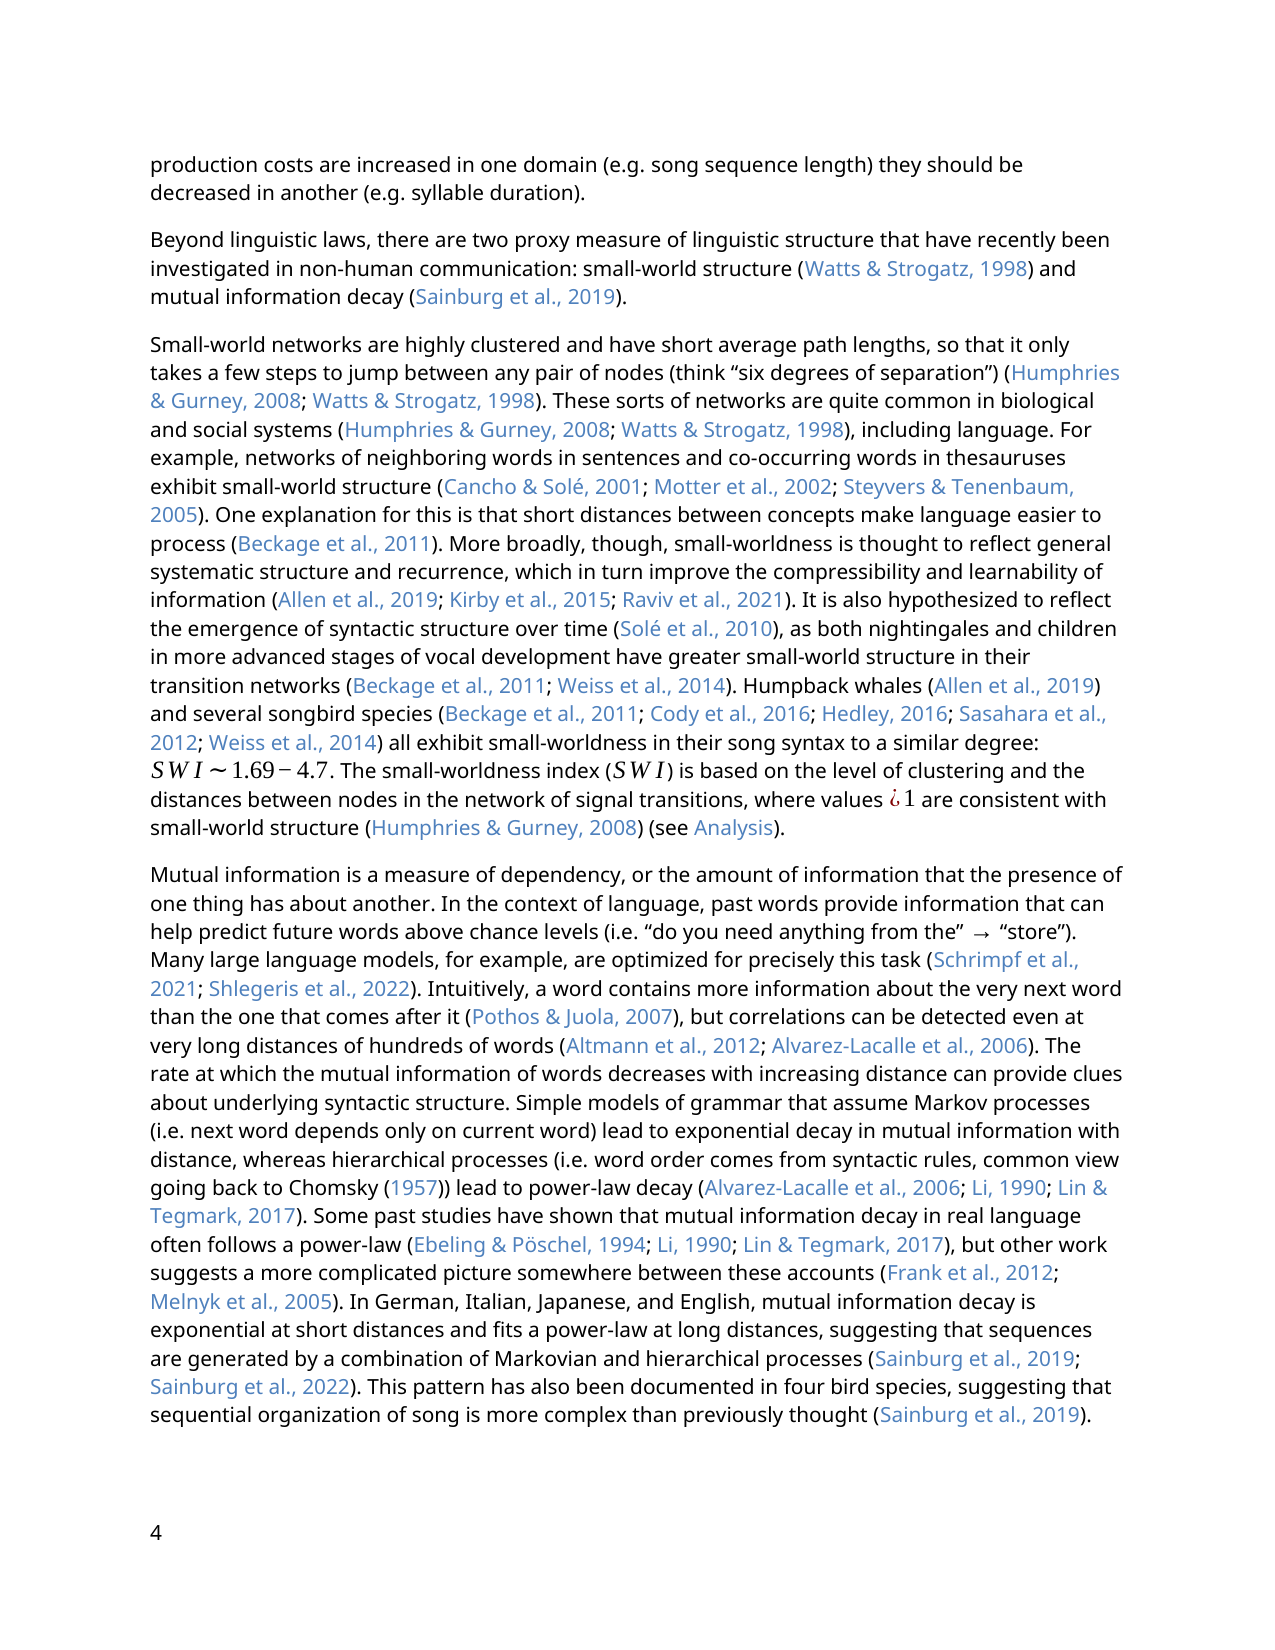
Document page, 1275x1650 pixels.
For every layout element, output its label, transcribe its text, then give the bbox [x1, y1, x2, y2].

text Beyond linguistic laws, there are two proxy measure of linguistic structure that have recently been investigated in non-human communication: small-world structure (Watts & Strogatz, 1998) and mutual information decay (Sainburg et al., 2019). [150, 226, 1125, 311]
text Small-world networks are highly clustered and have short average path lengths, so that it only takes a few steps to jump between any pair of nodes (think “six degrees of separation”) (Humphries & Gurney, 2008; Watts & Strogatz, 1998). These sorts of networks are quite common in biological and social systems (Humphries & Gurney, 2008; Watts & Strogatz, 1998), including language. For example, networks of neighboring words in sentences and co-occurring words in thesauruses exhibit small-world structure (Cancho & Solé, 2001; Motter et al., 2002; Steyvers & Tenenbaum, 2005). One explanation for this is that short distances between concepts make language easier to process (Beckage et al., 2011). More broadly, though, small-worldness is thought to reflect general systematic structure and recurrence, which in turn improve the compressibility and learnability of information (Allen et al., 2019; Kirby et al., 2015; Raviv et al., 2021). It is also hypothesized to reflect the emergence of syntactic structure over time (Solé et al., 2010), as both nightingales and children in more advanced stages of vocal development have greater small-world structure in their transition networks (Beckage et al., 2011; Weiss et al., 2014). Humpback whales (Allen et al., 2019) and several songbird species (Beckage et al., 2011; Cody et al., 2016; Hedley, 2016; Sasahara et al., 2012; Weiss et al., 2014) all exhibit small-worldness in their song syntax to a similar degree: . The small-worldness index () is based on the level of clustering and the distances between nodes in the network of signal transitions, where values are consistent with small-world structure (Humphries & Gurney, 2008) (see Analysis). [150, 330, 1125, 842]
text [150, 150, 1125, 207]
text Mutual information is a measure of dependency, or the amount of information that the presence of one thing has about another. In the context of language, past words provide information that can help predict future words above chance levels (i.e. “do you need anything from the” “store”). Many large language models, for example, are optimized for precisely this task (Schrimpf et al., 2021; Shlegeris et al., 2022). Intuitively, a word contains more information about the very next word than the one that comes after it (Pothos & Juola, 2007), but correlations can be detected even at very long distances of hundreds of words (Altmann et al., 2012; Alvarez-Lacalle et al., 2006). The rate at which the mutual information of words decreases with increasing distance can provide clues about underlying syntactic structure. Simple models of grammar that assume Markov processes (i.e. next word depends only on current word) lead to exponential decay in mutual information with distance, whereas hierarchical processes (i.e. word order comes from syntactic rules, common view going back to Chomsky (1957)) lead to power-law decay (Alvarez-Lacalle et al., 2006; Li, 1990; Lin & Tegmark, 2017). Some past studies have shown that mutual information decay in real language often follows a power-law (Ebeling & Pöschel, 1994; Li, 1990; Lin & Tegmark, 2017), but other work suggests a more complicated picture somewhere between these accounts (Frank et al., 2012; Melnyk et al., 2005). In German, Italian, Japanese, and English, mutual information decay is exponential at short distances and fits a power-law at long distances, suggesting that sequences are generated by a combination of Markovian and hierarchical processes (Sainburg et al., 2019; Sainburg et al., 2022). This pattern has also been documented in four bird species, suggesting that sequential organization of song is more complex than previously thought (Sainburg et al., 2019). [150, 860, 1125, 1429]
